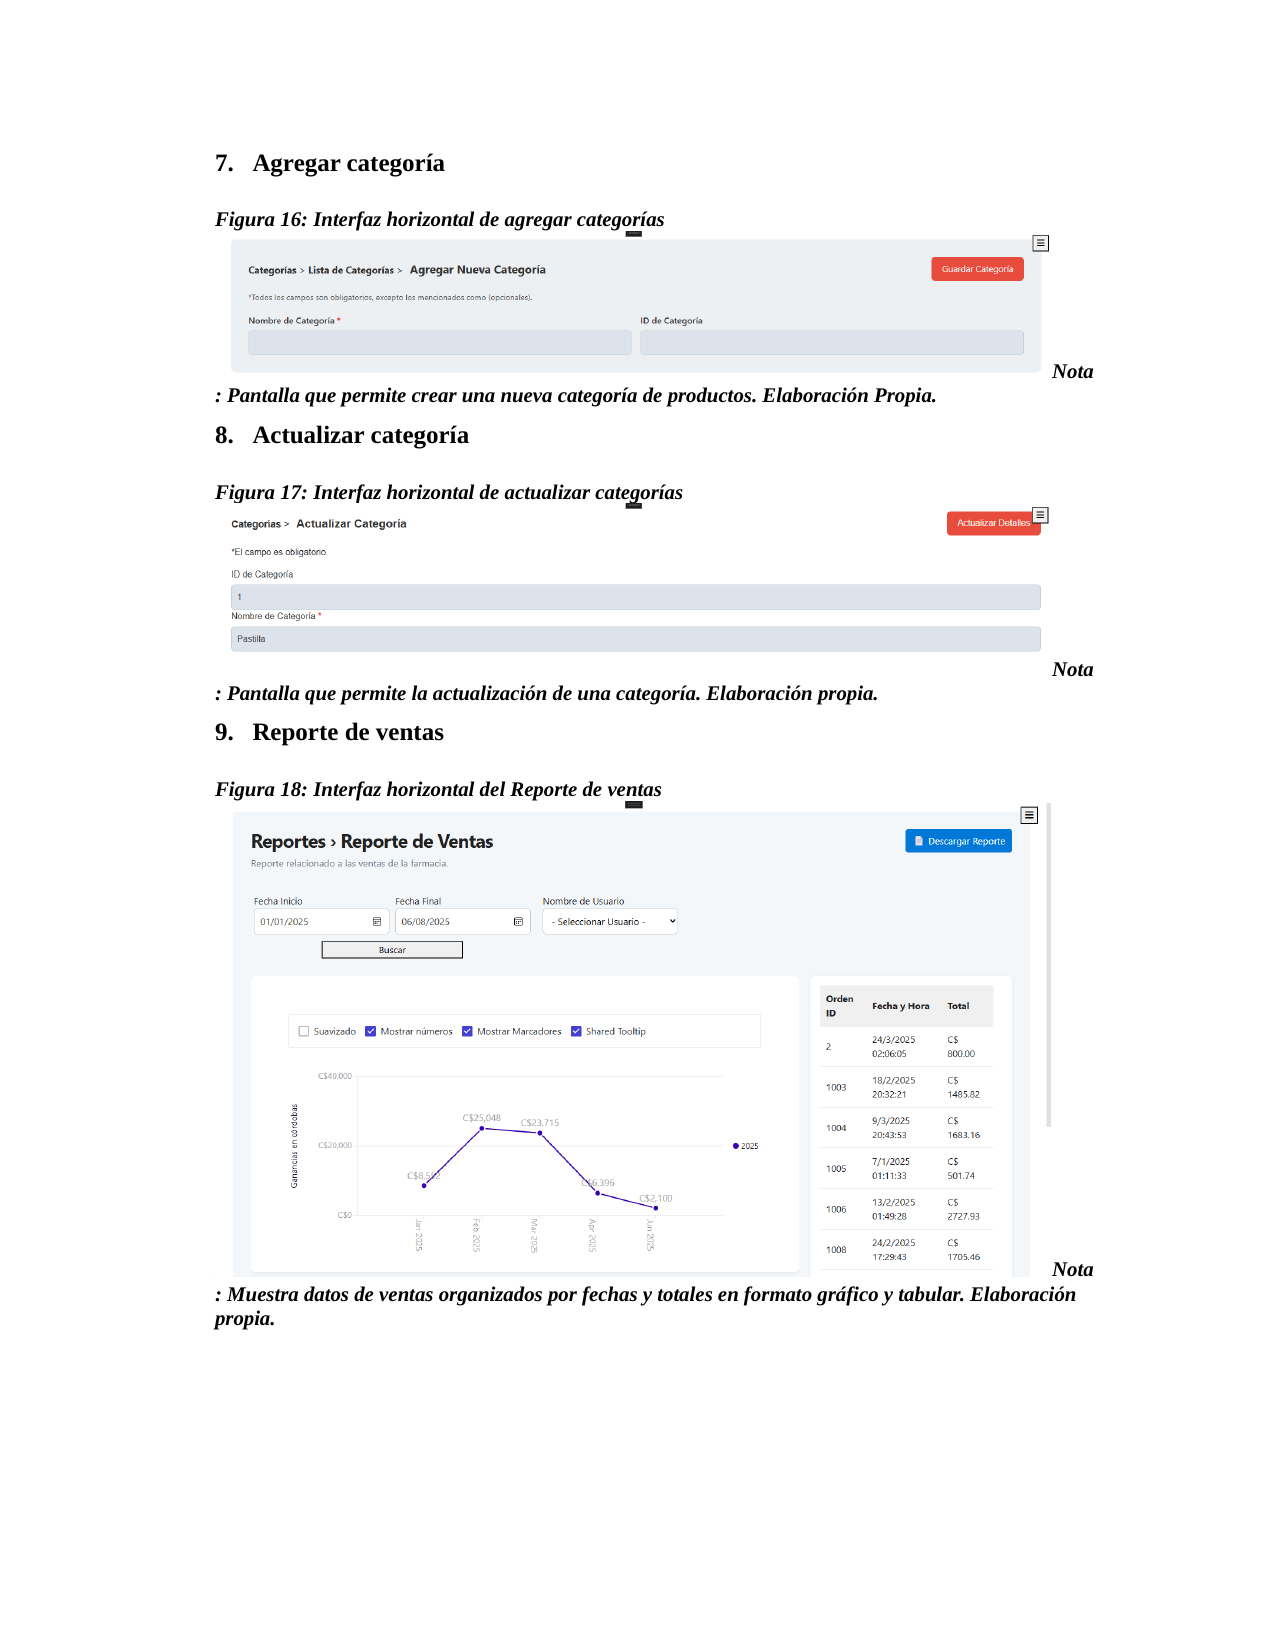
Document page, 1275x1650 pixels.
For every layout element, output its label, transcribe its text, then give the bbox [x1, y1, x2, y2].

list Reporte de ventas [215, 717, 1098, 746]
picture [214, 231, 1052, 379]
picture [214, 801, 1052, 1277]
picture [214, 503, 1052, 677]
list Agregar categoría [215, 148, 1098, 176]
list Actualizar categoría [215, 420, 1098, 449]
